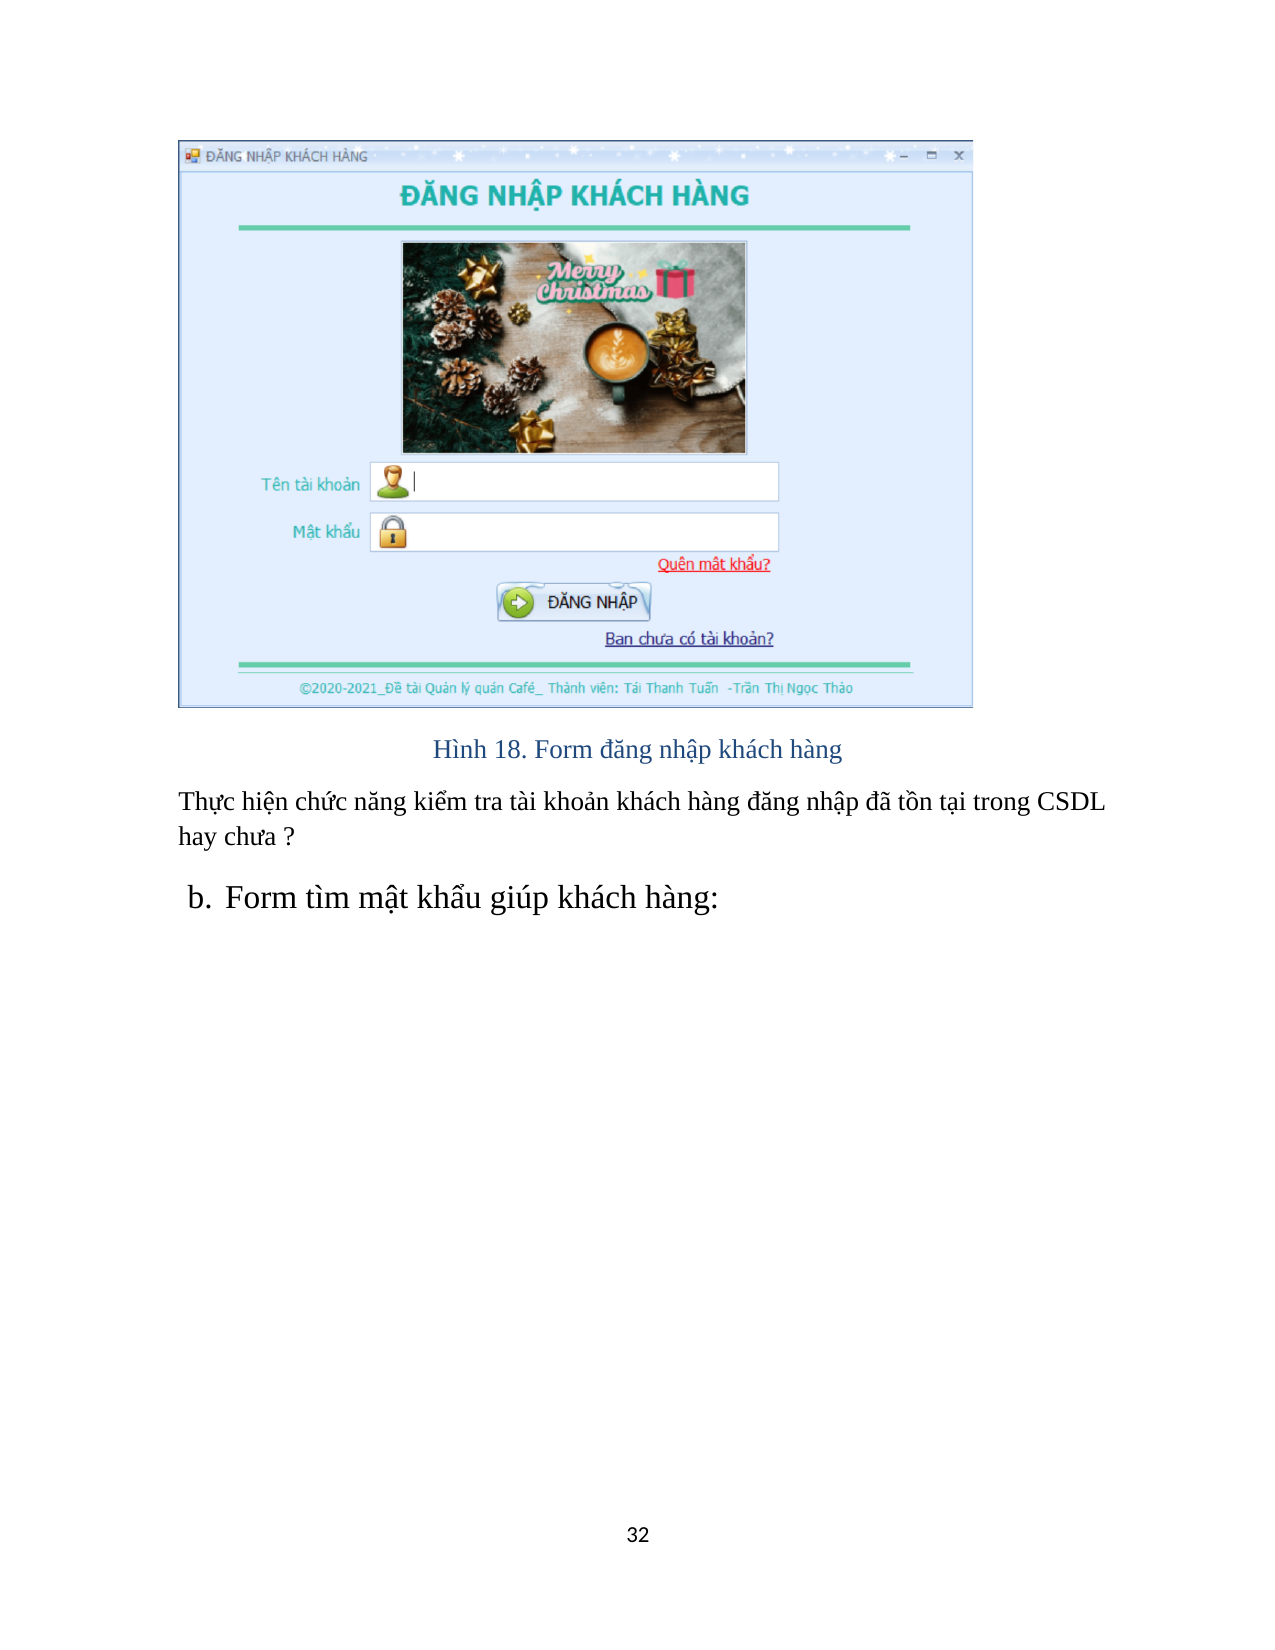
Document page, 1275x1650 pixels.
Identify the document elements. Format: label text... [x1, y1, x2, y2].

text Thực hiện chức năng kiểm tra tài khoản khách hàng đăng nhập đã tồn tại trong CSDL hay chưa ? [178, 785, 1125, 852]
picture [178, 140, 974, 708]
text Hình 18. Form đăng nhập khách hàng [150, 733, 1125, 764]
list Form tìm mật khẩu giúp khách hàng: [187, 877, 1125, 915]
